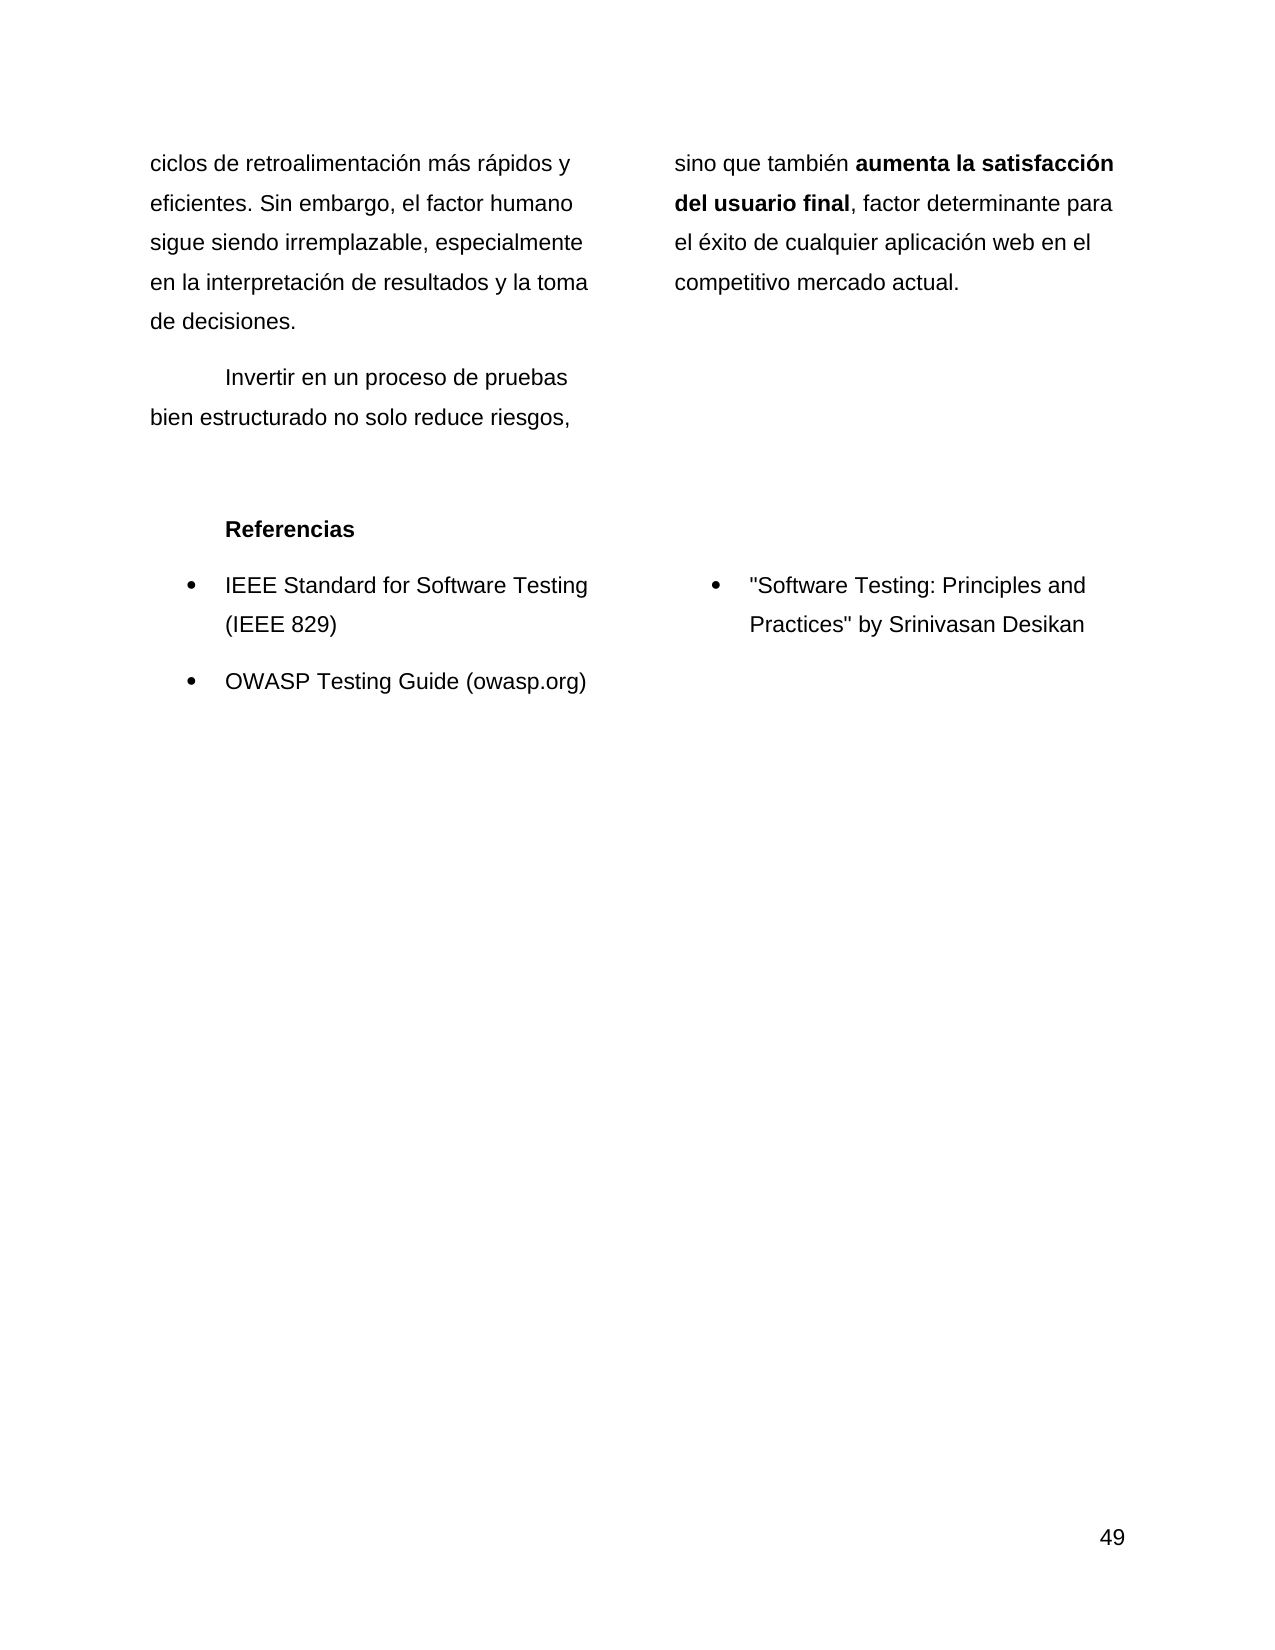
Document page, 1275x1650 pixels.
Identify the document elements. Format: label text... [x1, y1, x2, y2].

text Referencias [150, 516, 1125, 542]
text Invertir en un proceso de pruebas bien estructurado no solo reduce riesgos, sino que también aumenta la satisfacción del usuario final, factor determinante para el éxito de cualquier aplicación web en el competitivo mercado actual. [150, 364, 601, 430]
list "Software Testing: Principles and Practices" by Srinivasan Desikan [712, 572, 1125, 638]
list IEEE Standard for Software Testing (IEEE 829) [187, 572, 601, 638]
list OWASP Testing Guide (owasp.org) [187, 668, 601, 694]
text Invertir en un proceso de pruebas bien estructurado no solo reduce riesgos, sino que también aumenta la satisfacción del usuario final, factor determinante para el éxito de cualquier aplicación web en el competitivo mercado actual. [674, 150, 1125, 295]
